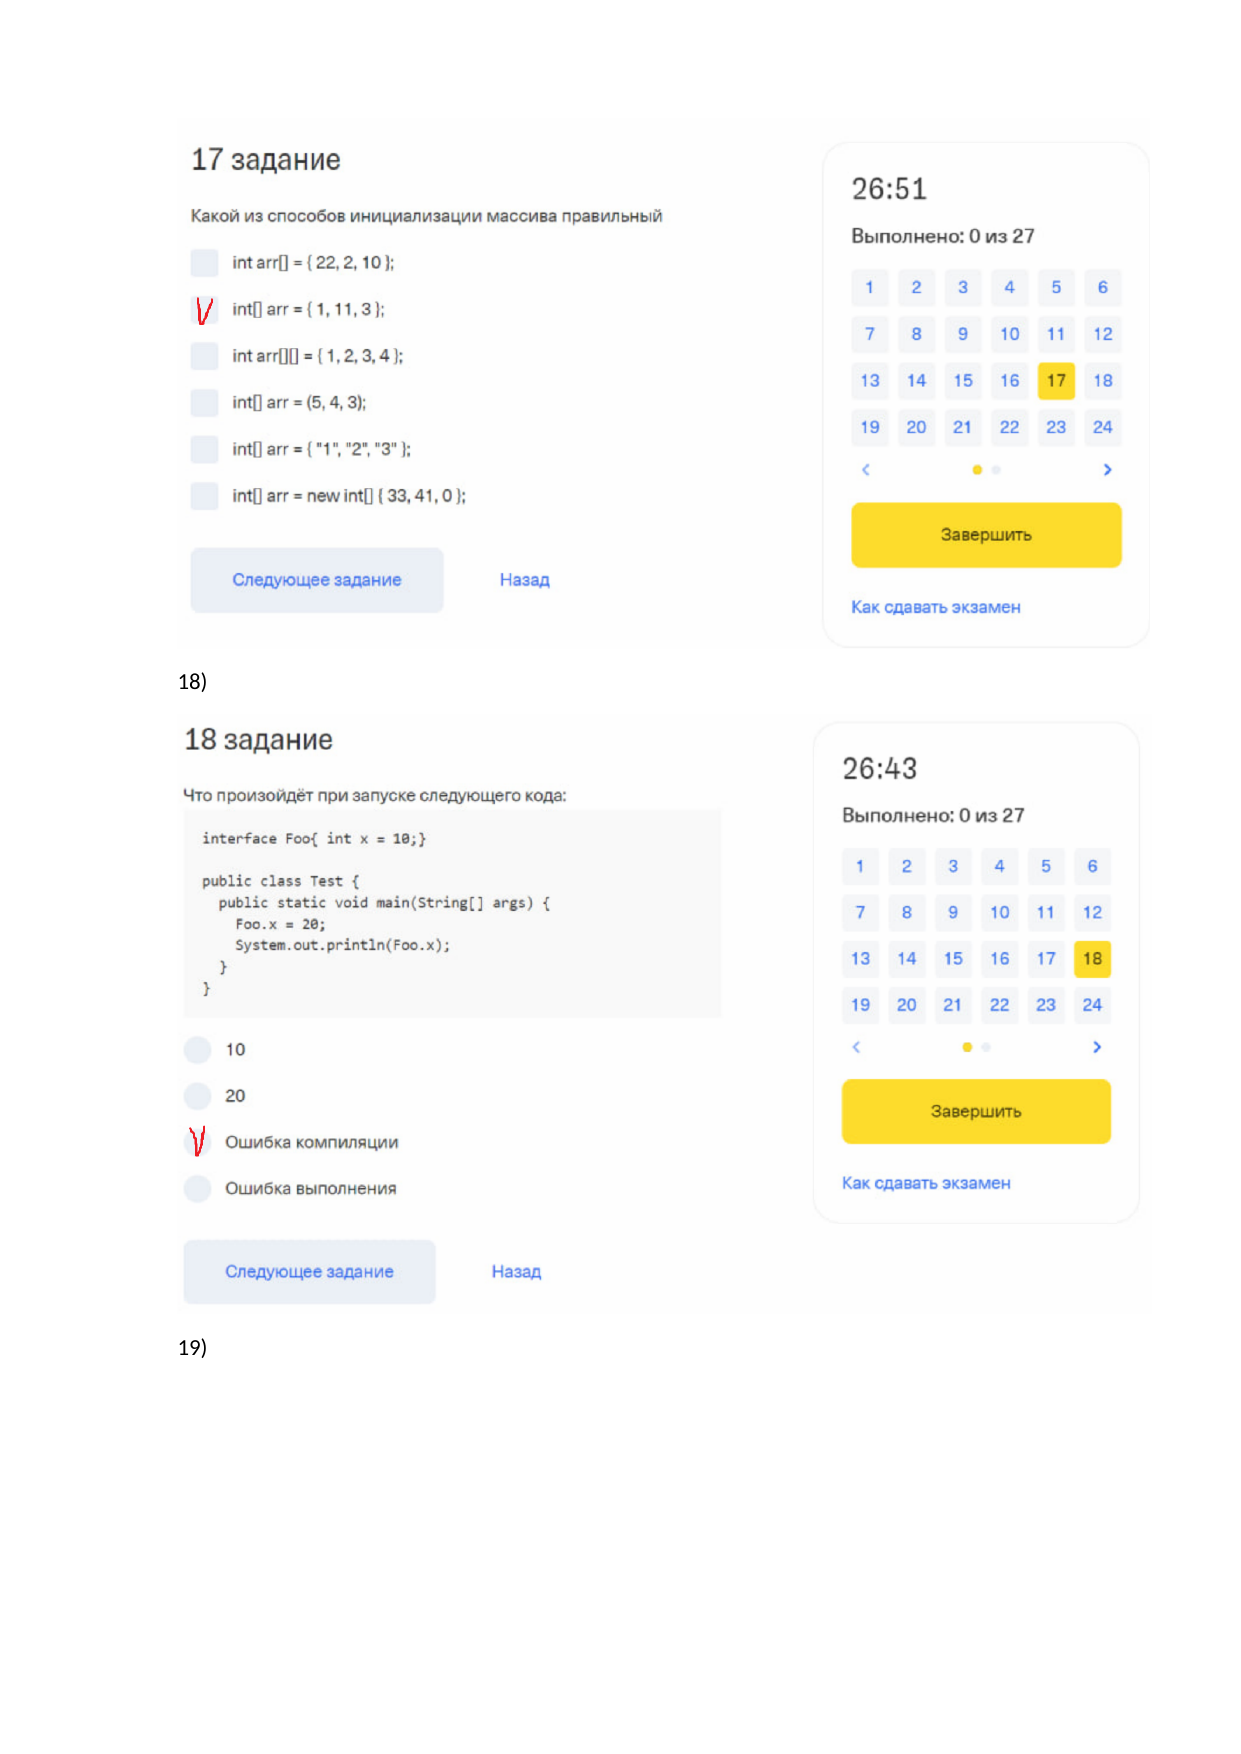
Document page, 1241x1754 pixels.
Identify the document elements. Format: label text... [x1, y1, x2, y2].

text 18) [177, 667, 1152, 695]
picture [177, 714, 1152, 1314]
picture [177, 118, 1150, 649]
text 19) [177, 1333, 1152, 1361]
